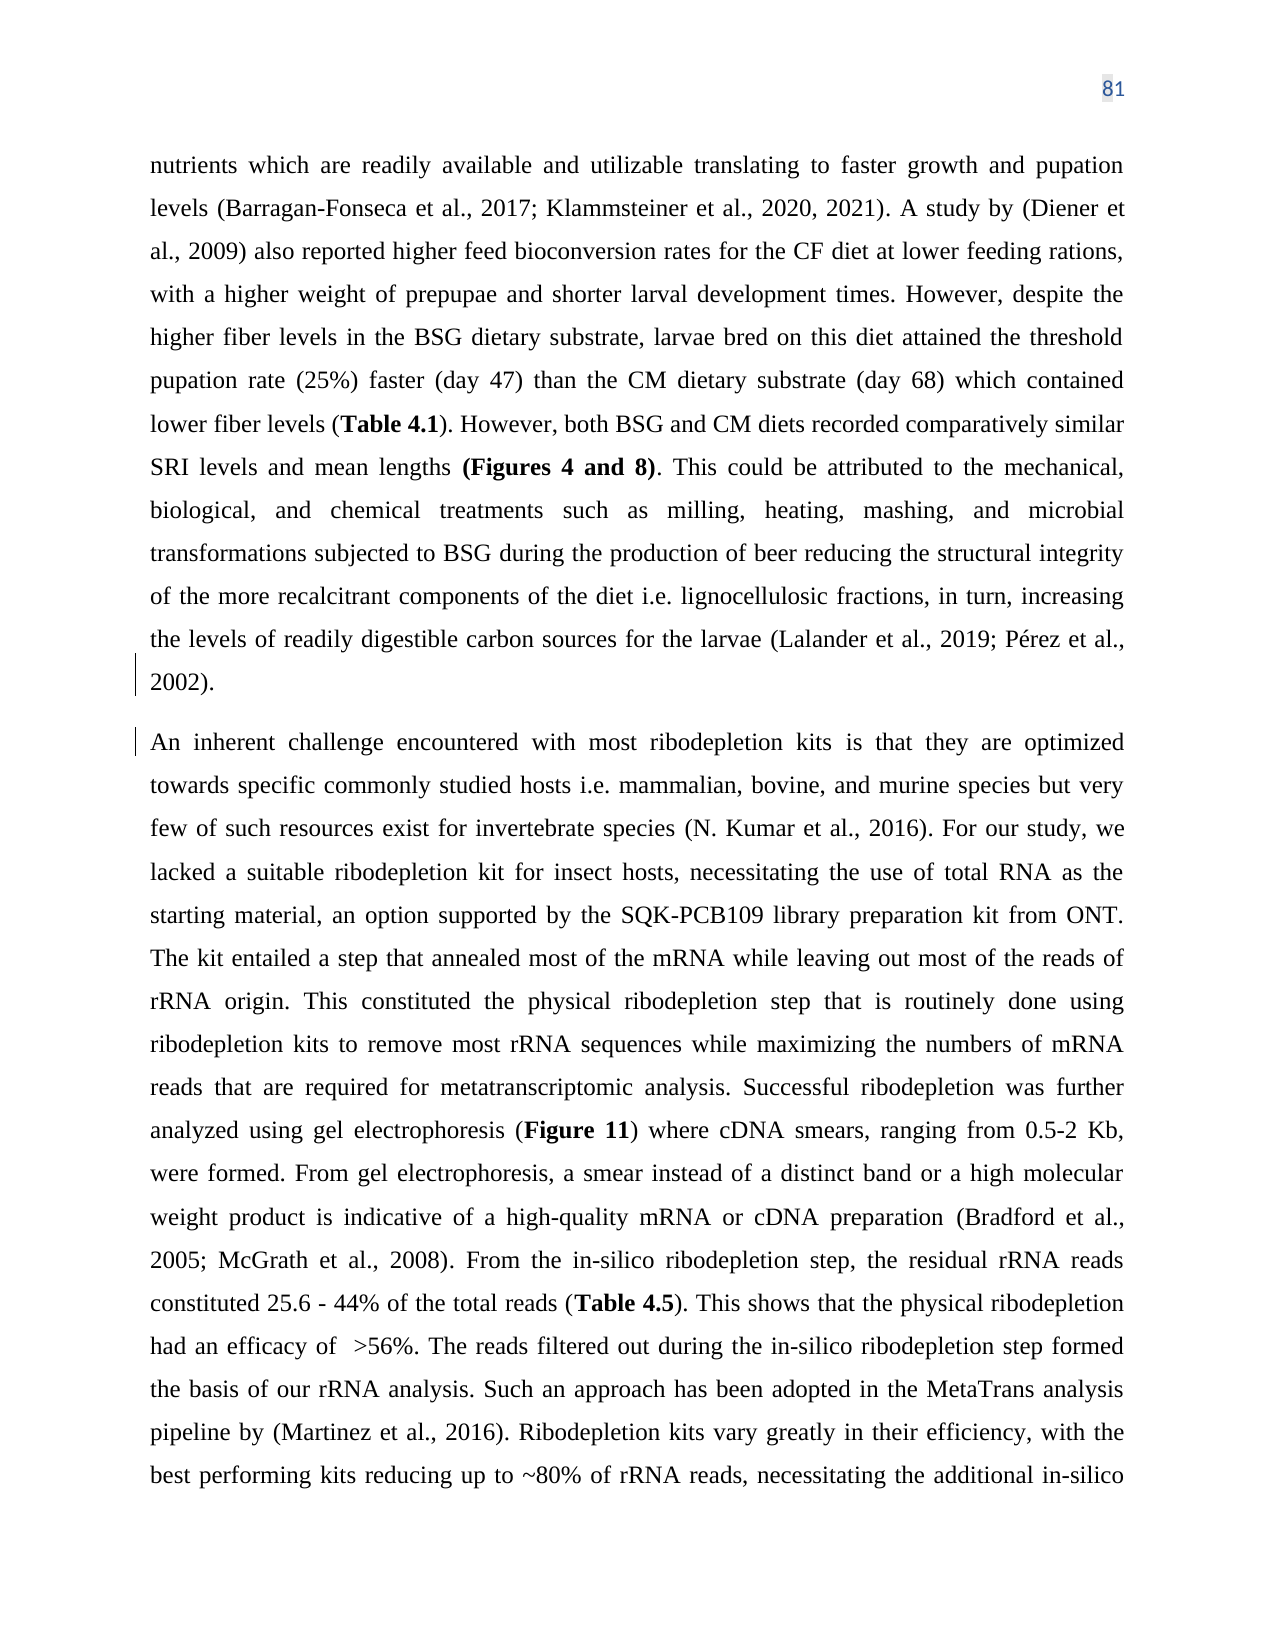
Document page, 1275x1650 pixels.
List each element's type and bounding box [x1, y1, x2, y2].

text [150, 150, 1125, 696]
text [150, 727, 1125, 1489]
